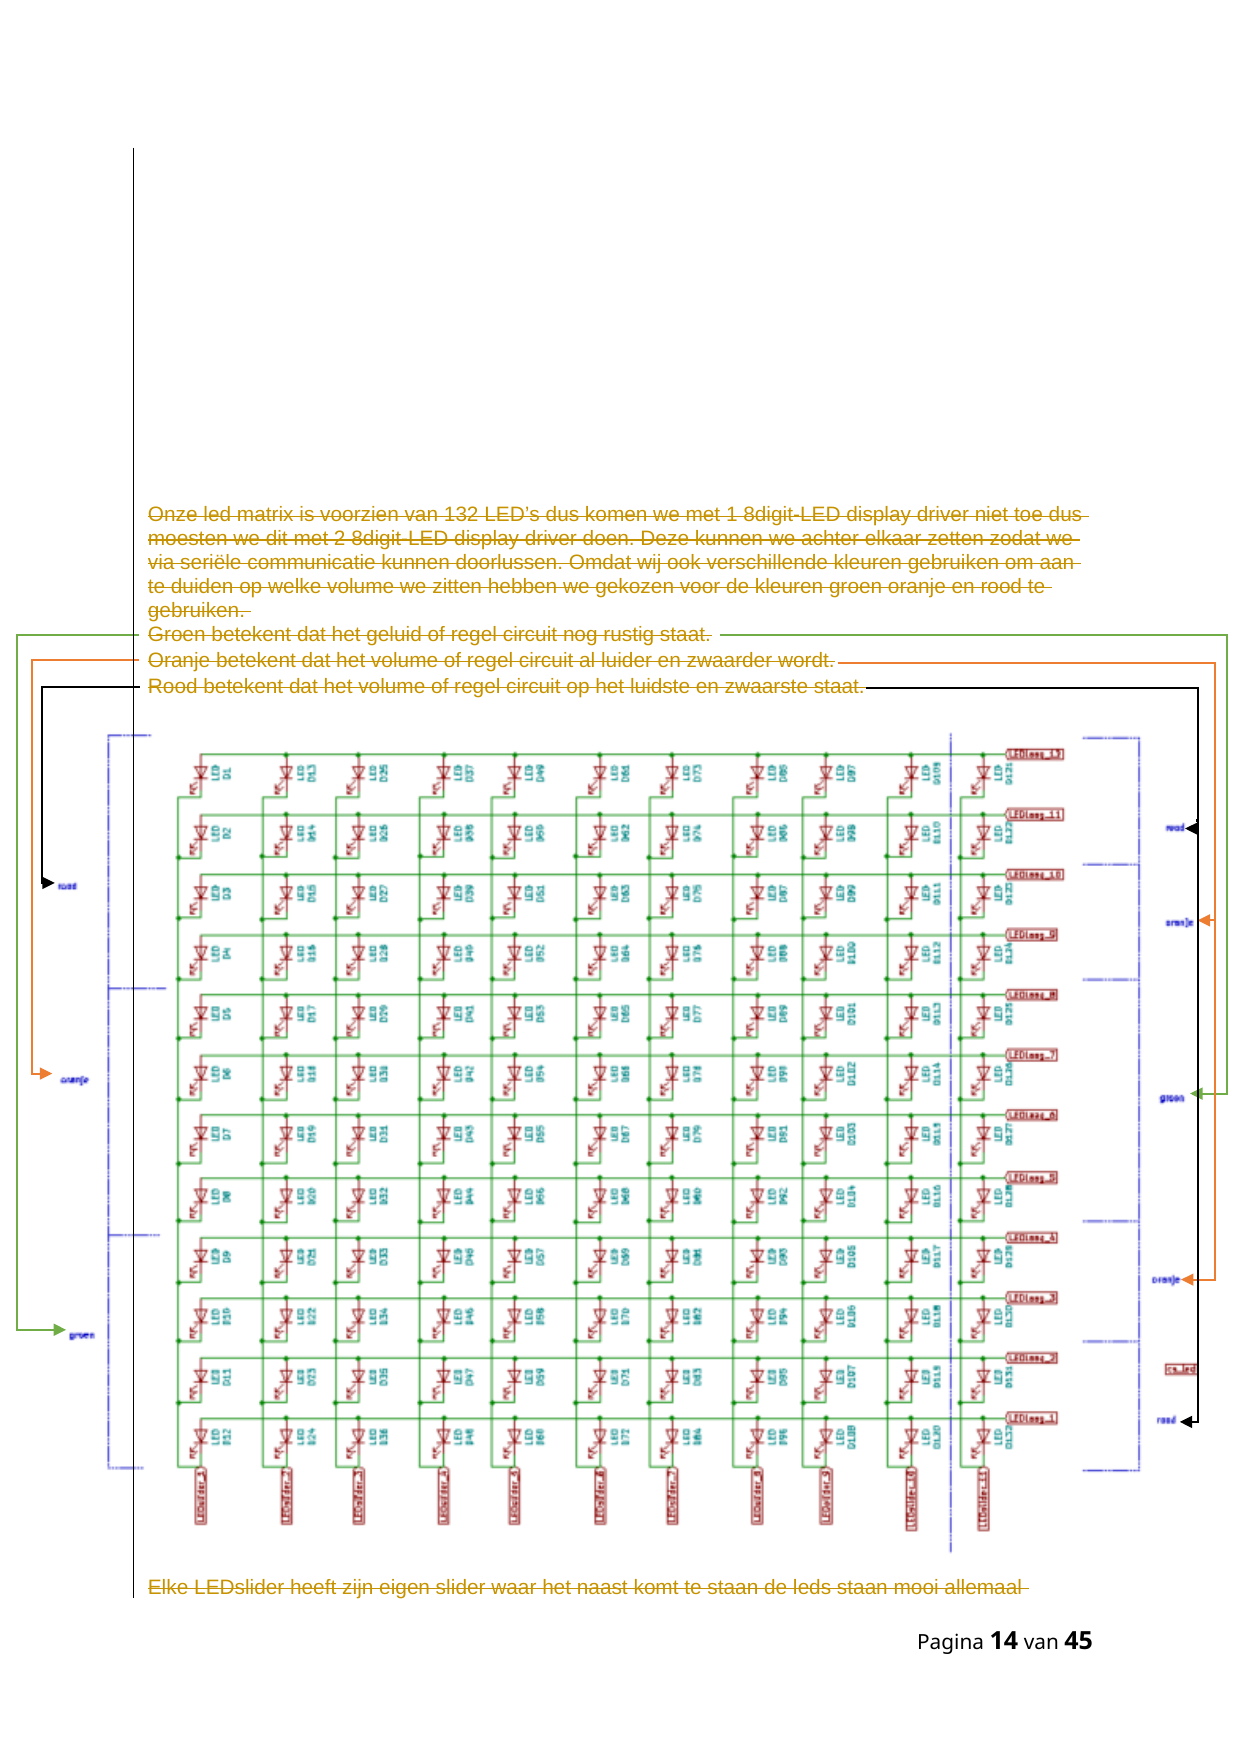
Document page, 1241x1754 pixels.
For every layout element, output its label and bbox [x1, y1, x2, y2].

picture [43, 711, 133, 1557]
picture [134, 711, 1197, 1557]
